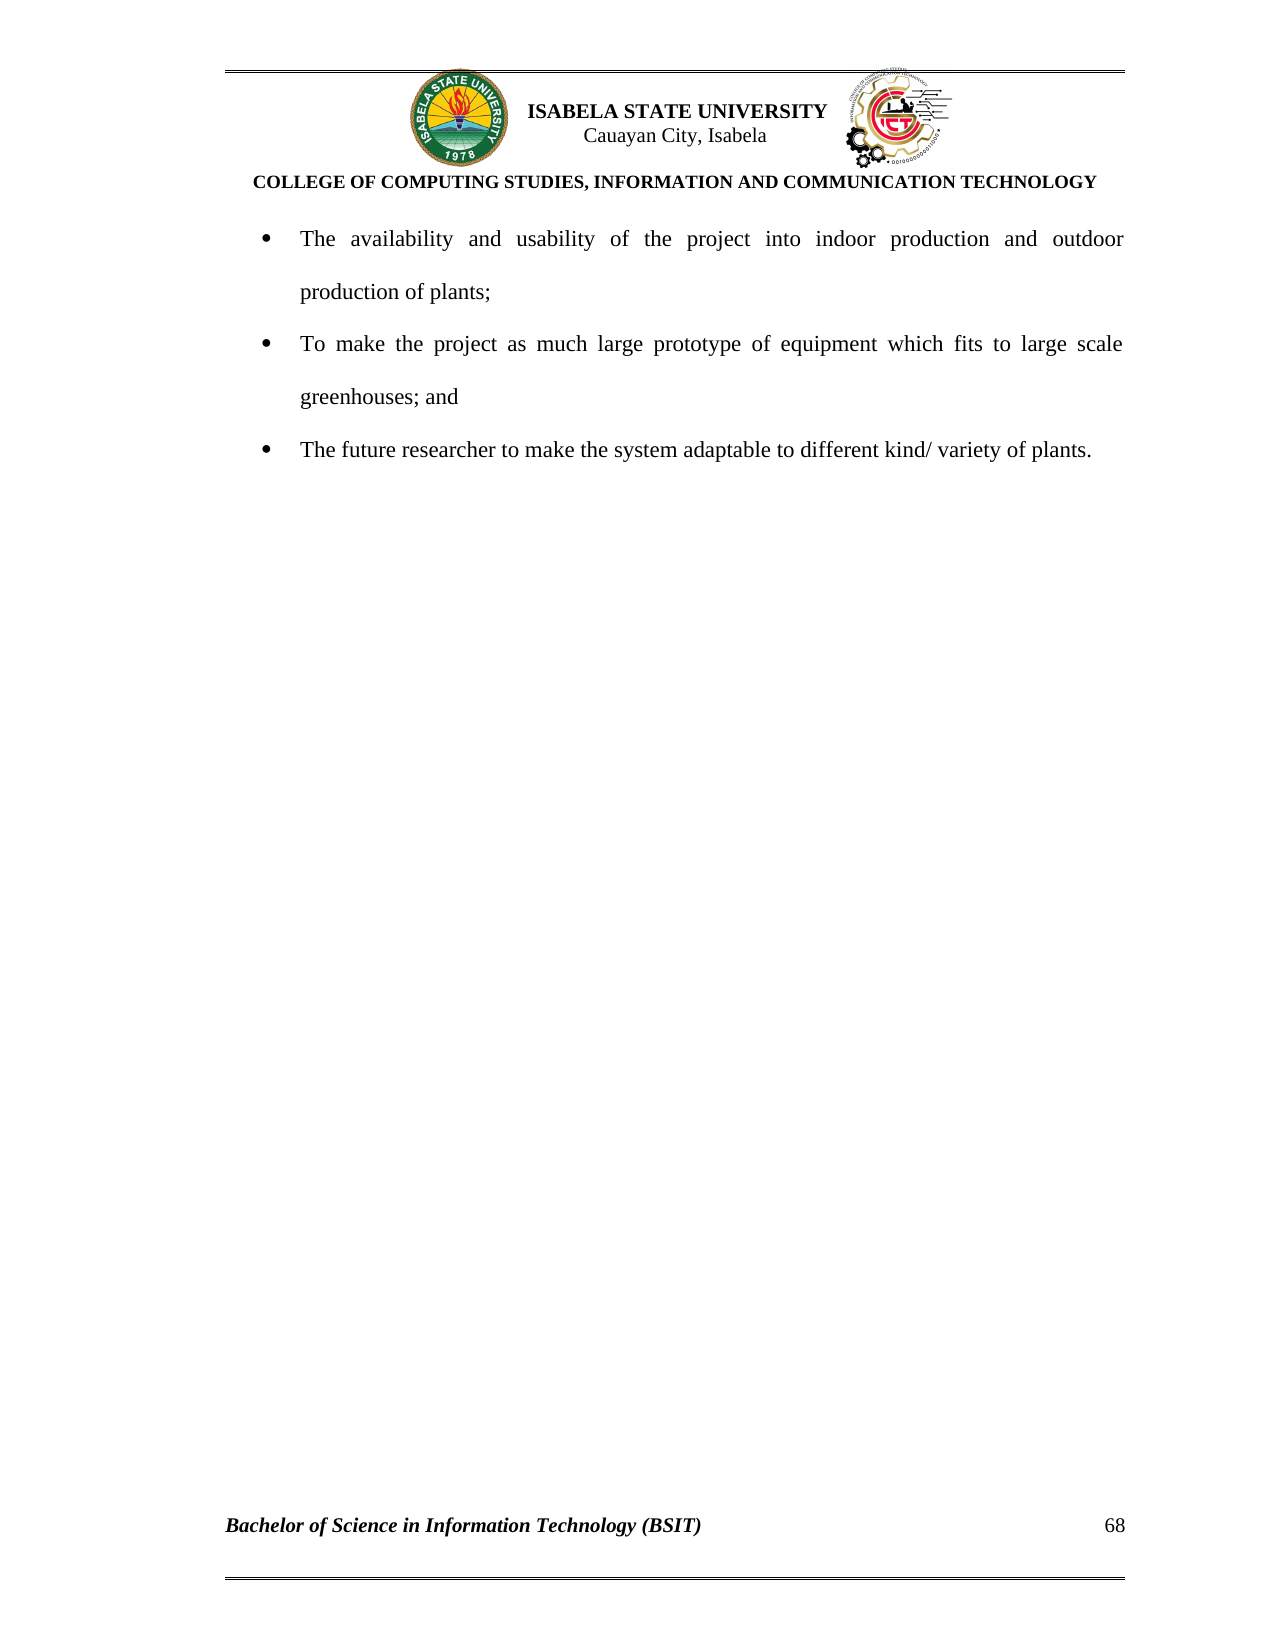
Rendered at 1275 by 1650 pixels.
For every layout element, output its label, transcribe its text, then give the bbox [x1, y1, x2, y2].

picture [842, 73, 955, 173]
list To make the project as much large prototype of equipment which fits to large scale greenhouses; and [262, 330, 1125, 409]
list The availability and usability of the project into indoor production and outdoor production of plants; [262, 225, 1125, 304]
list The future researcher to make the system adaptable to different kind/ variety of plants. [262, 436, 1125, 462]
picture [842, 64, 955, 70]
picture [407, 73, 511, 171]
